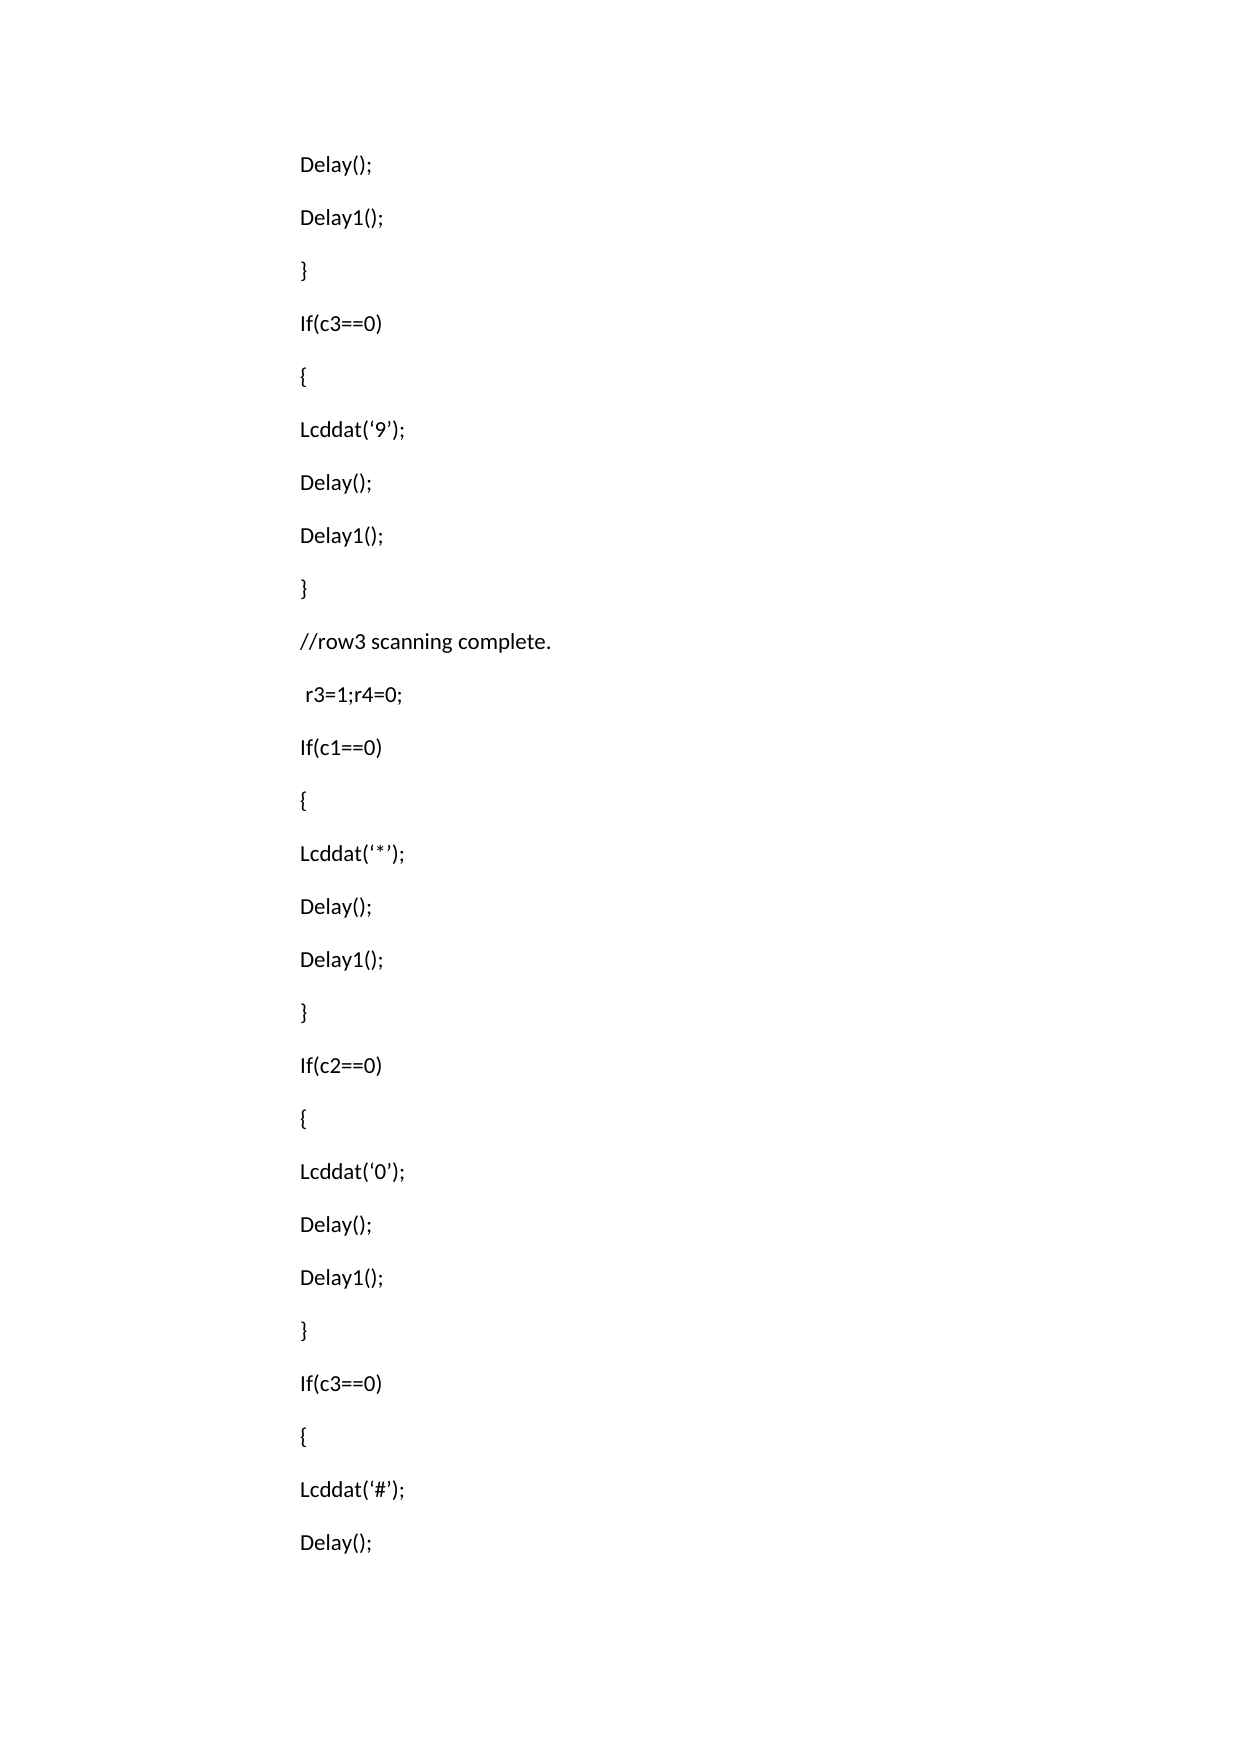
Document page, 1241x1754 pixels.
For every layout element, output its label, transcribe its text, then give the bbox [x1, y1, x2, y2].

text Lcddat(‘#’); [300, 1476, 1090, 1503]
text If(c2==0) [300, 1051, 1090, 1079]
text } [300, 256, 1090, 284]
text Delay1(); [300, 945, 1090, 973]
text Delay(); [300, 468, 1090, 496]
text Delay(); [300, 1528, 1090, 1557]
text } [300, 1316, 1090, 1344]
text Delay1(); [300, 203, 1090, 231]
text Delay(); [300, 892, 1090, 920]
text Delay1(); [300, 521, 1090, 549]
text If(c1==0) [300, 733, 1090, 761]
text //row3 scanning complete. [300, 627, 1090, 655]
text { [300, 1104, 1090, 1132]
text Lcddat(‘0’); [300, 1157, 1090, 1185]
text Delay1(); [300, 1263, 1090, 1291]
text If(c3==0) [300, 309, 1090, 337]
text If(c3==0) [300, 1369, 1090, 1397]
text Lcddat(‘9’); [300, 415, 1090, 443]
text { [300, 362, 1090, 390]
text Delay(); [300, 1210, 1090, 1238]
text } [300, 574, 1090, 602]
text } [300, 998, 1090, 1026]
text { [300, 1422, 1090, 1451]
text { [300, 786, 1090, 814]
text r3=1;r4=0; [300, 680, 1090, 708]
text Delay(); [300, 150, 1090, 178]
text Lcddat(‘*’); [300, 839, 1090, 867]
